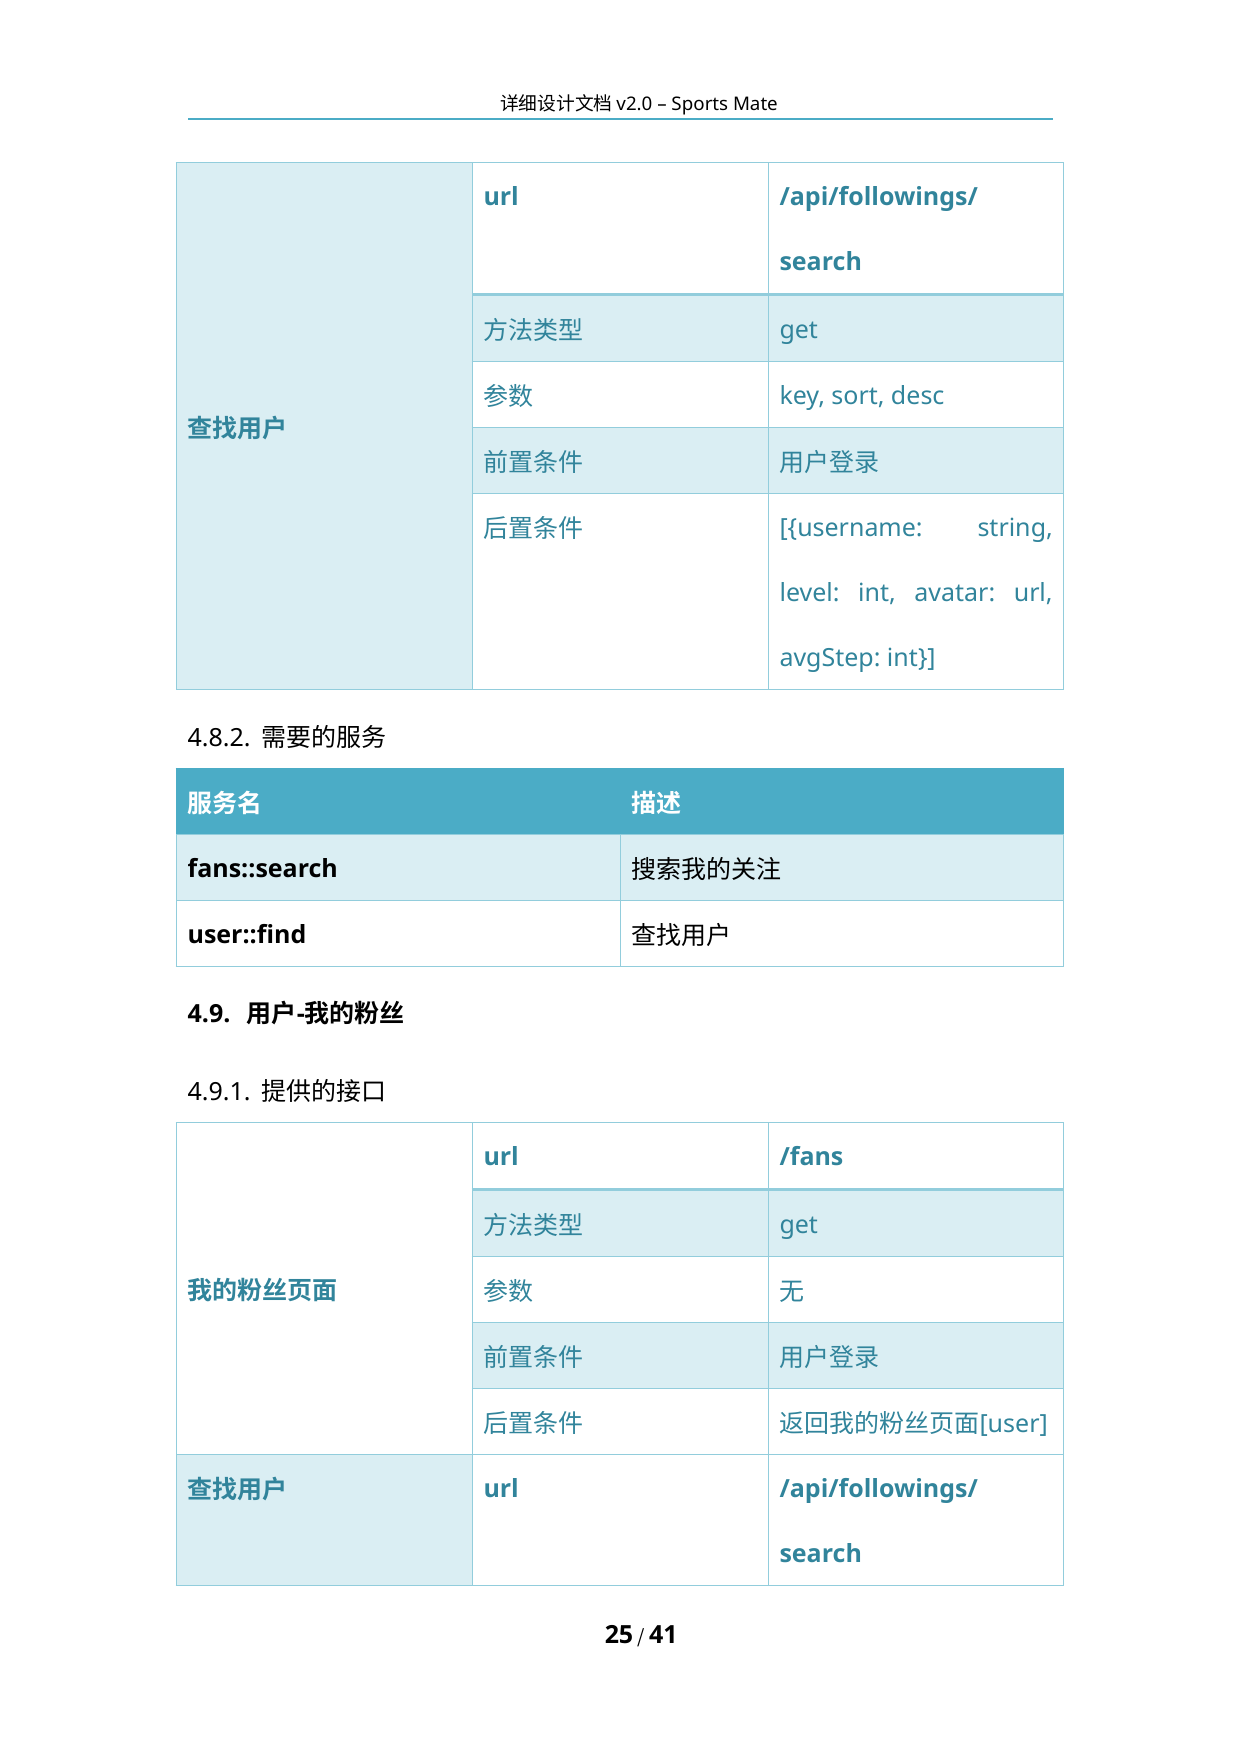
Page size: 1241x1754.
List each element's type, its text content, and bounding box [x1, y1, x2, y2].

table_cell 方法类型 [473, 1191, 768, 1256]
table_cell 后置条件 [473, 1389, 768, 1454]
table_header 我的粉丝页面 [177, 1123, 472, 1454]
table_cell 用户登录 [769, 428, 1063, 493]
table_header url [473, 1123, 768, 1188]
text 需要的服务 [187, 703, 1053, 768]
table_cell [{username: string, level: int, avatar: url, avgStep: int}] [769, 494, 1063, 689]
table_cell 后置条件 [473, 494, 768, 689]
table_cell 搜索我的关注 [621, 835, 1063, 900]
table_cell 参数 [473, 1257, 768, 1322]
table_cell url [473, 163, 768, 293]
table_cell 用户登录 [769, 1323, 1063, 1388]
table_cell 查找用户 [177, 1455, 472, 1585]
text 用户-我的粉丝 [187, 979, 1053, 1044]
text 提供的接口 [187, 1057, 1053, 1122]
table_header 描述 [620, 769, 1063, 834]
table_cell 返回我的粉丝页面[user] [769, 1389, 1063, 1454]
table_cell /api/followings/search [769, 1455, 1063, 1585]
table_cell get [769, 296, 1063, 361]
table_cell 参数 [473, 362, 768, 427]
table_header /fans [769, 1123, 1063, 1188]
table_cell key, sort, desc [769, 362, 1063, 427]
table_cell 前置条件 [473, 428, 768, 493]
table_cell 前置条件 [473, 1323, 768, 1388]
table_cell user::find [177, 901, 620, 966]
table_header 服务名 [177, 769, 620, 834]
table_cell /api/followings/search [769, 163, 1063, 293]
table_cell 查找用户 [177, 163, 472, 689]
table_cell get [769, 1191, 1063, 1256]
table_cell 方法类型 [473, 296, 768, 361]
table_cell url [473, 1455, 768, 1585]
table_cell 无 [769, 1257, 1063, 1322]
table_cell 查找用户 [621, 901, 1063, 966]
table_cell fans::search [177, 835, 620, 900]
